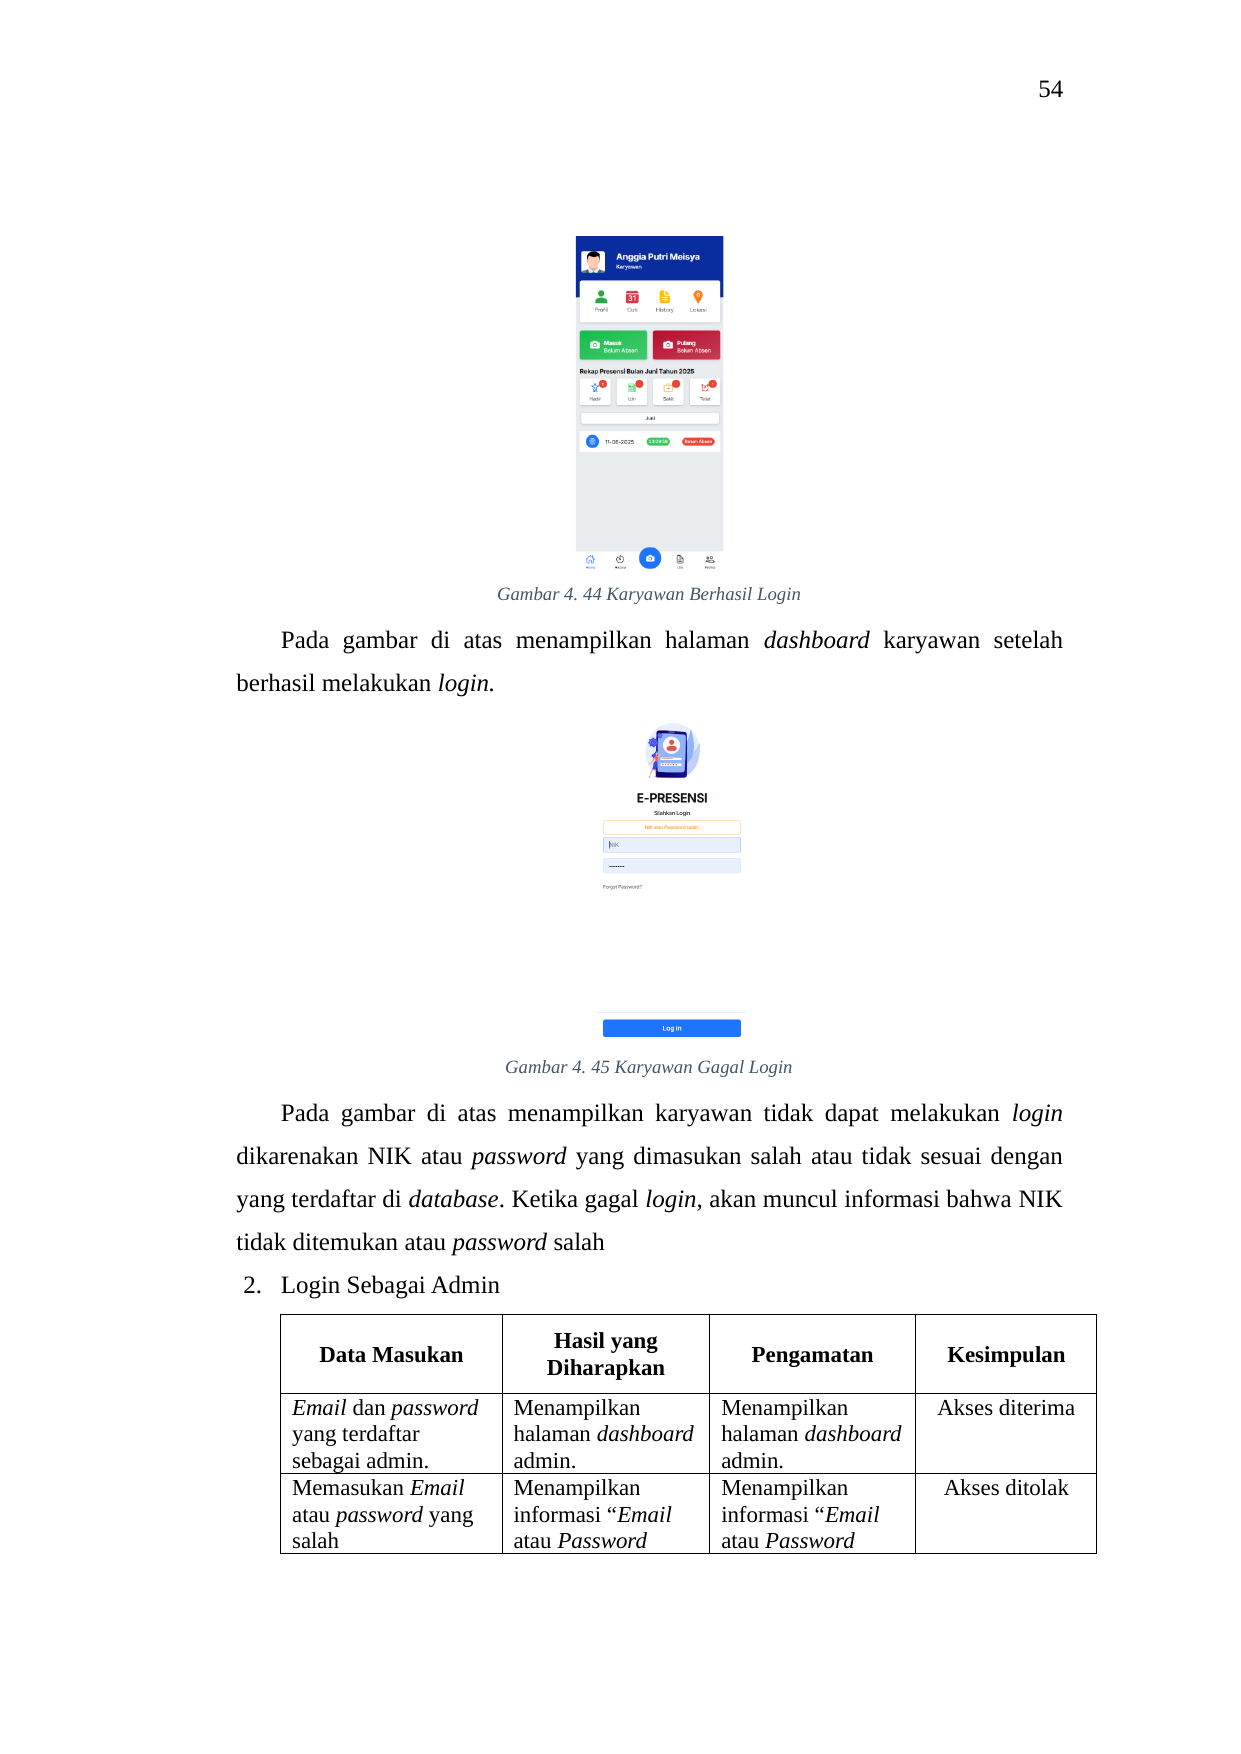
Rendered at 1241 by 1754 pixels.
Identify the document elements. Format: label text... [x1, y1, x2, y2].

table_header Hasil yang Diharapkan [503, 1315, 709, 1393]
text Pada gambar di atas menampilkan karyawan tidak dapat melakukan login dikarenakan NIK atau password yang dimasukan salah atau tidak sesuai dengan yang terdaftar di database. Ketika gagal login, akan muncul informasi bahwa NIK tidak ditemukan atau password salah [236, 1098, 1063, 1256]
table_cell Akses ditolak [916, 1474, 1096, 1553]
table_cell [710, 1474, 915, 1553]
table_header Data Masukan [281, 1315, 502, 1393]
table_header Kesimpulan [916, 1315, 1096, 1393]
table_header Pengamatan [710, 1315, 915, 1393]
table_cell Akses diterima [916, 1394, 1096, 1473]
list Login Sebagai Admin [243, 1270, 1063, 1299]
text Gambar 4. 44 Karyawan Berhasil Login [236, 583, 1063, 604]
text Pada gambar di atas menampilkan halaman dashboard karyawan setelah berhasil melakukan login. [236, 625, 1063, 697]
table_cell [503, 1474, 709, 1553]
picture [598, 711, 746, 1042]
table_cell Menampilkan halaman dashboard admin. [710, 1394, 915, 1473]
table_cell Email dan password yang terdaftar sebagai admin. [281, 1394, 502, 1473]
picture [575, 236, 724, 569]
text Gambar 4. 45 Karyawan Gagal Login [236, 1056, 1063, 1077]
table_cell Menampilkan halaman dashboard admin. [503, 1394, 709, 1473]
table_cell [281, 1474, 502, 1553]
